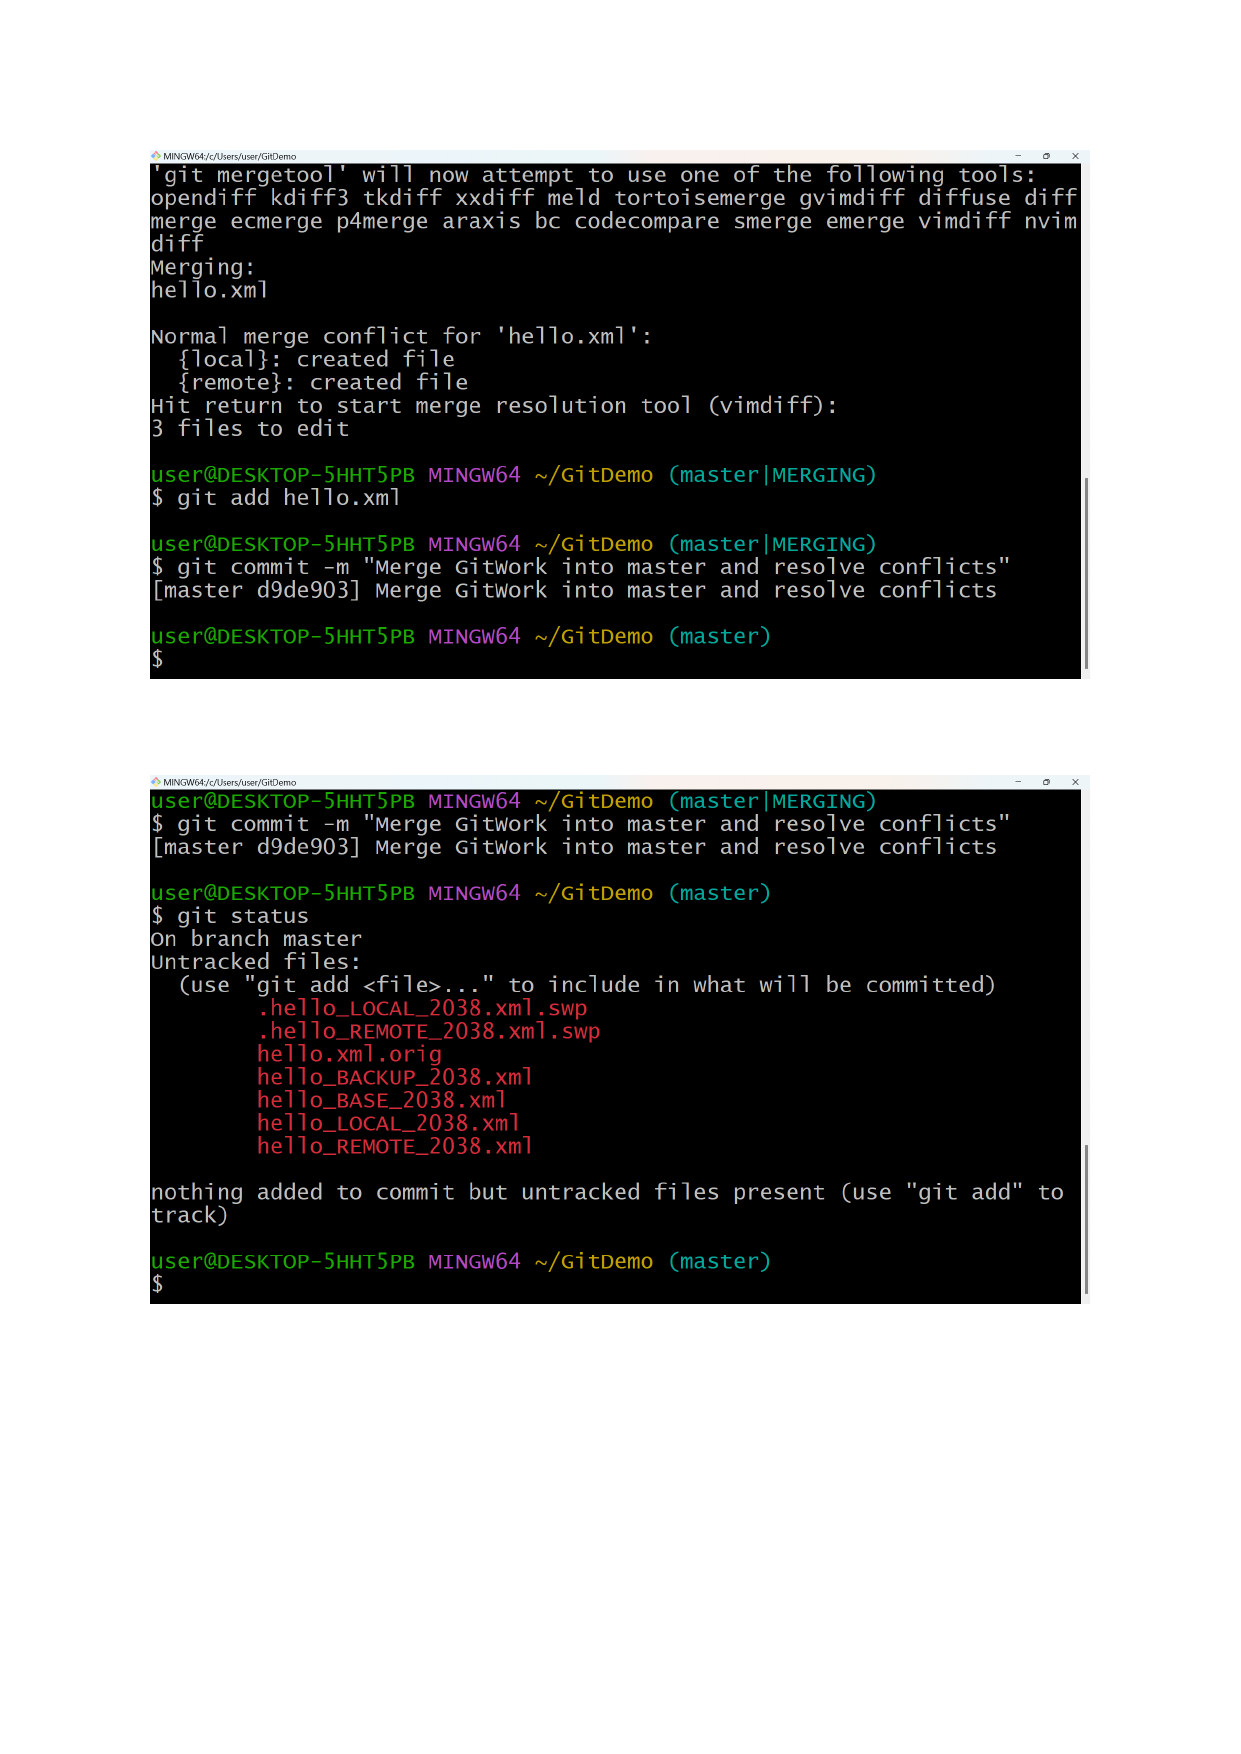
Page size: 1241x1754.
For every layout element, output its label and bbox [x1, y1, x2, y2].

picture [150, 150, 1091, 679]
picture [150, 775, 1091, 1304]
